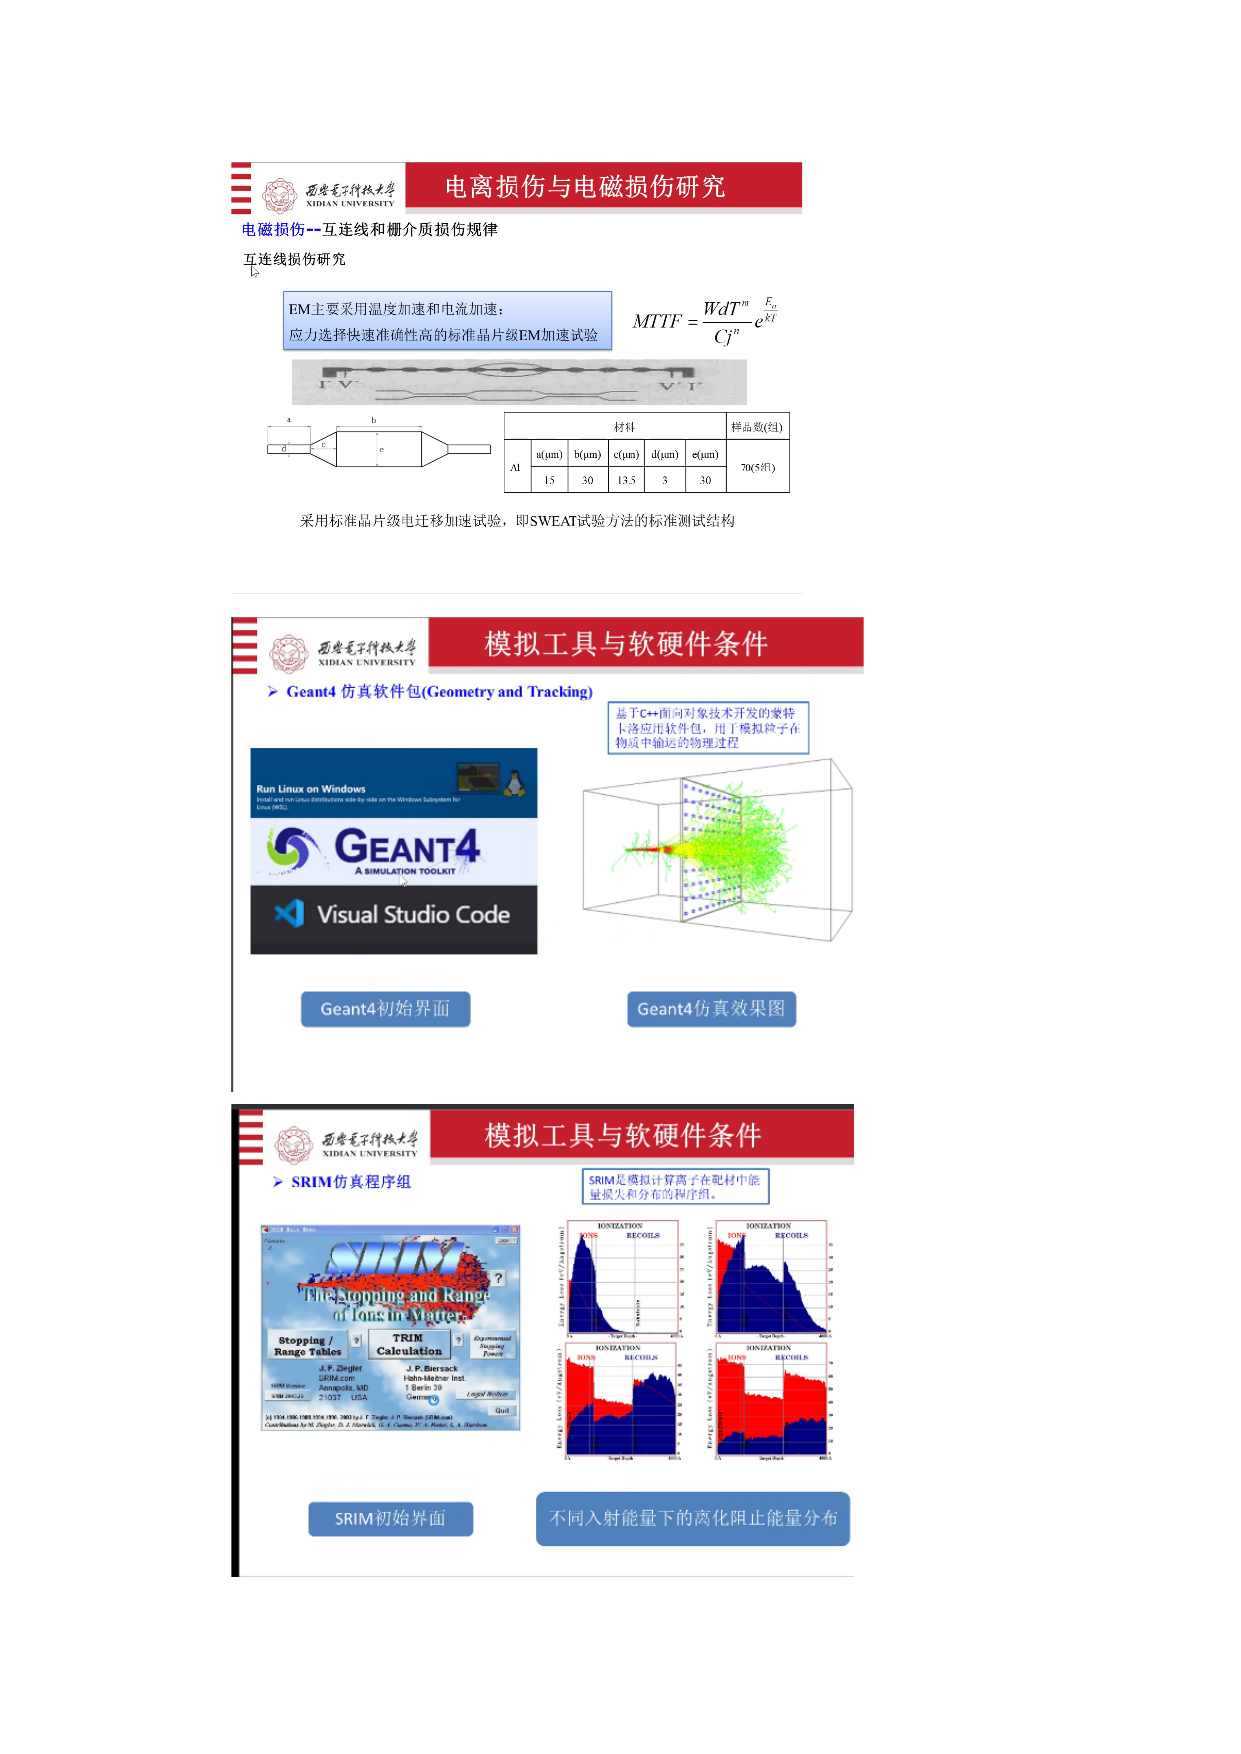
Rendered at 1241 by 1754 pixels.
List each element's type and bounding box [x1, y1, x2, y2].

picture [231, 1104, 854, 1577]
picture [231, 617, 864, 1092]
picture [231, 162, 803, 594]
